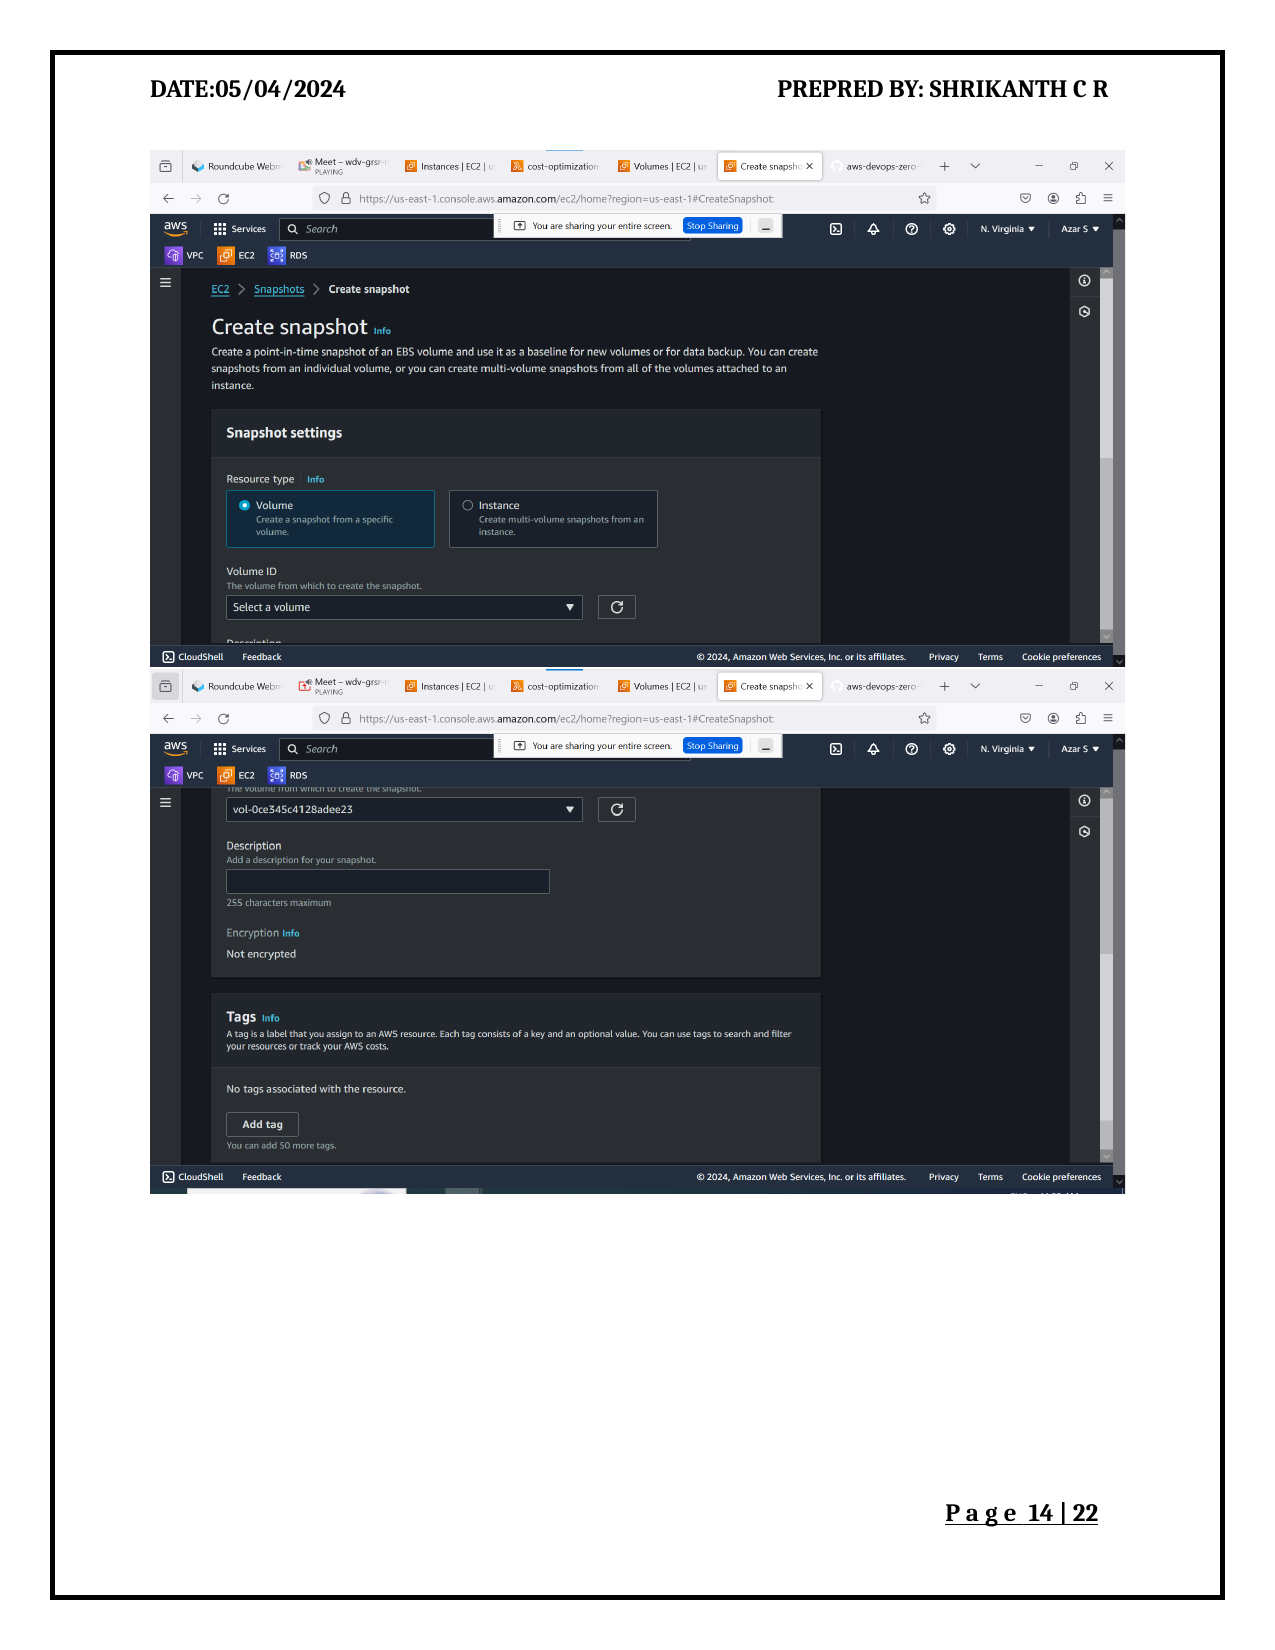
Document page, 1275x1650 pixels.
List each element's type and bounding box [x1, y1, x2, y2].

picture [150, 150, 1125, 667]
picture [150, 669, 1125, 1194]
